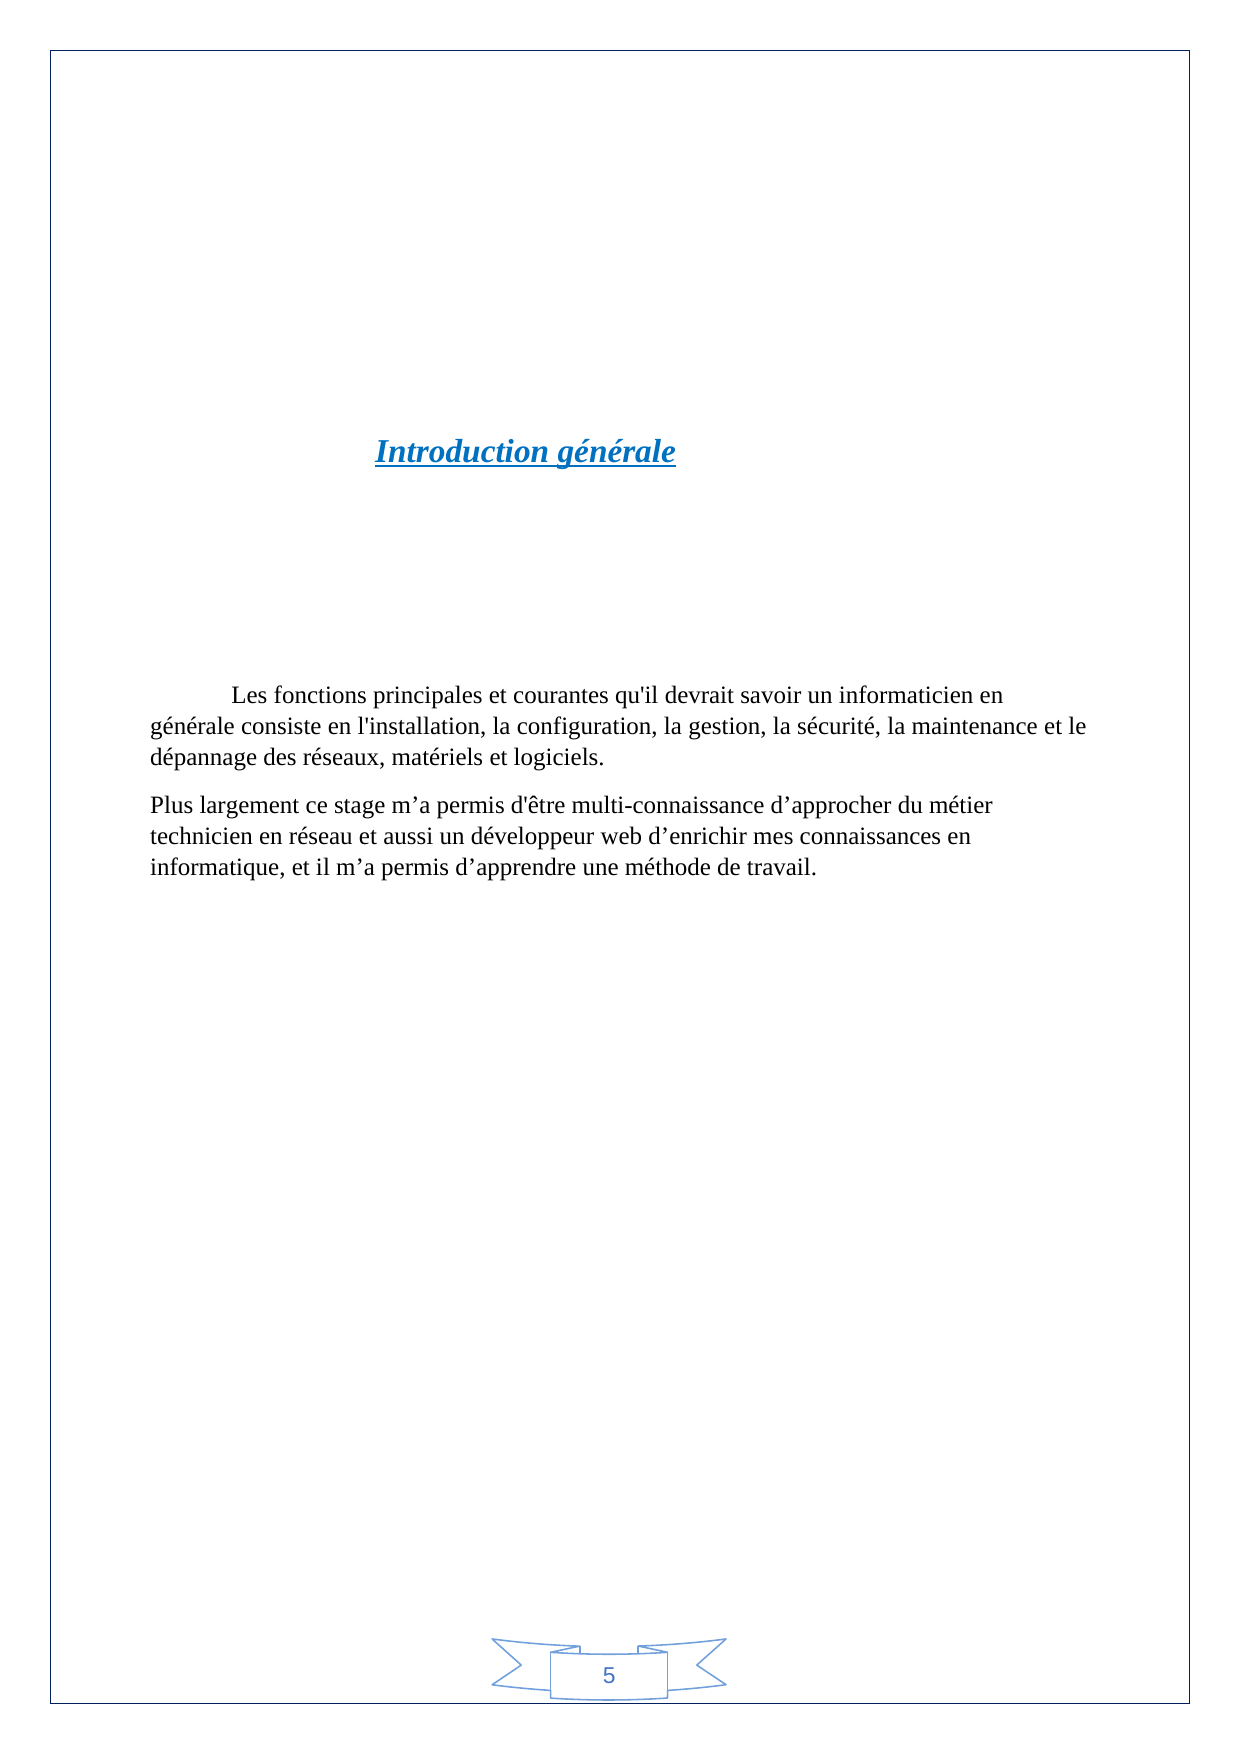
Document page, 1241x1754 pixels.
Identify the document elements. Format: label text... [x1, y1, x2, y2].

text Introduction générale [300, 431, 1090, 470]
text Les fonctions principales et courantes qu'il devrait savoir un informaticien en générale consiste en l'installation, la configuration, la gestion, la sécurité, la maintenance et le dépannage des réseaux, matériels et logiciels. [150, 680, 1090, 771]
text Plus largement ce stage m’a permis d'être multi-connaissance d’approcher du métier technicien en réseau et aussi un développeur web d’enrichir mes connaissances en informatique, et il m’a permis d’apprendre une méthode de travail. [150, 790, 1090, 881]
